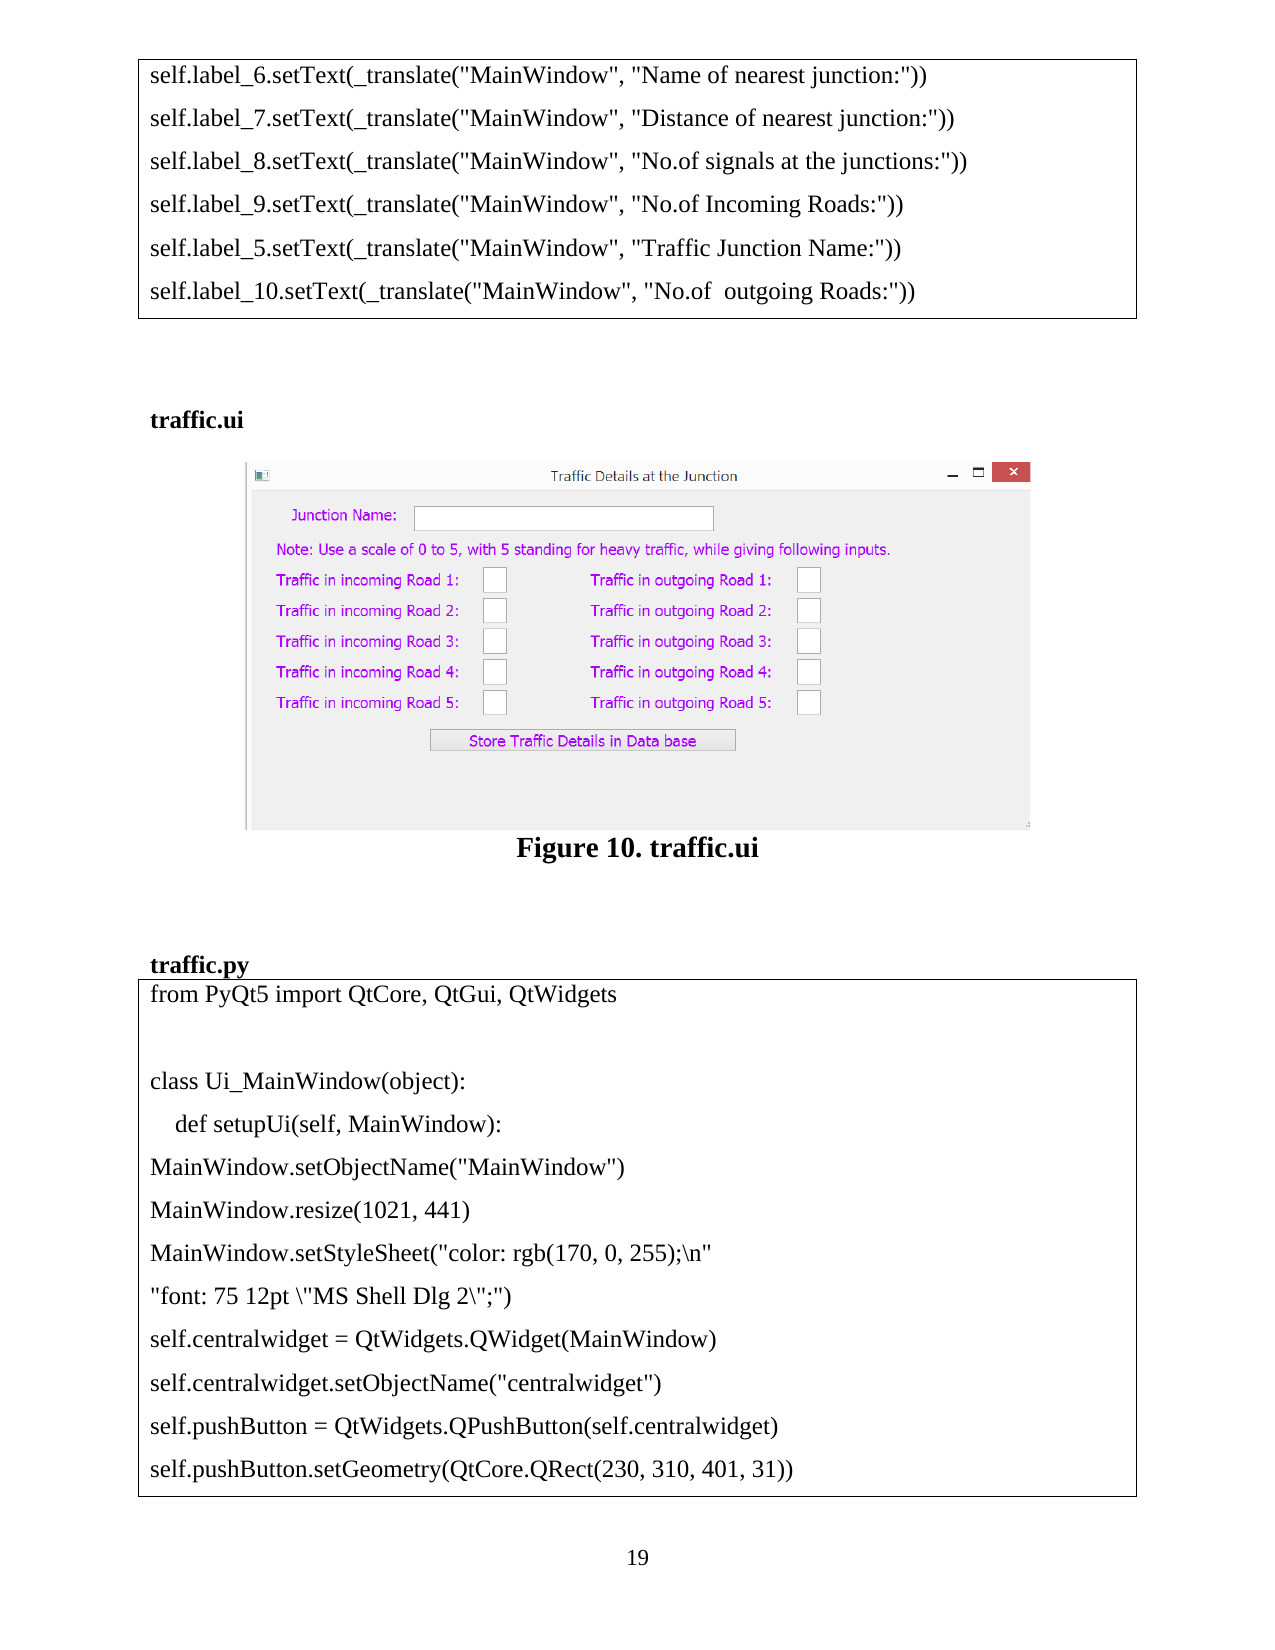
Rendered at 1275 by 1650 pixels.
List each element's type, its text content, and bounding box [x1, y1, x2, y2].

text traffic.py [150, 950, 1125, 978]
picture [244, 462, 1031, 830]
text traffic.ui [150, 405, 1125, 434]
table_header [139, 60, 1136, 318]
text Figure 10. traffic.ui [150, 830, 1125, 863]
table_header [139, 980, 1136, 1496]
